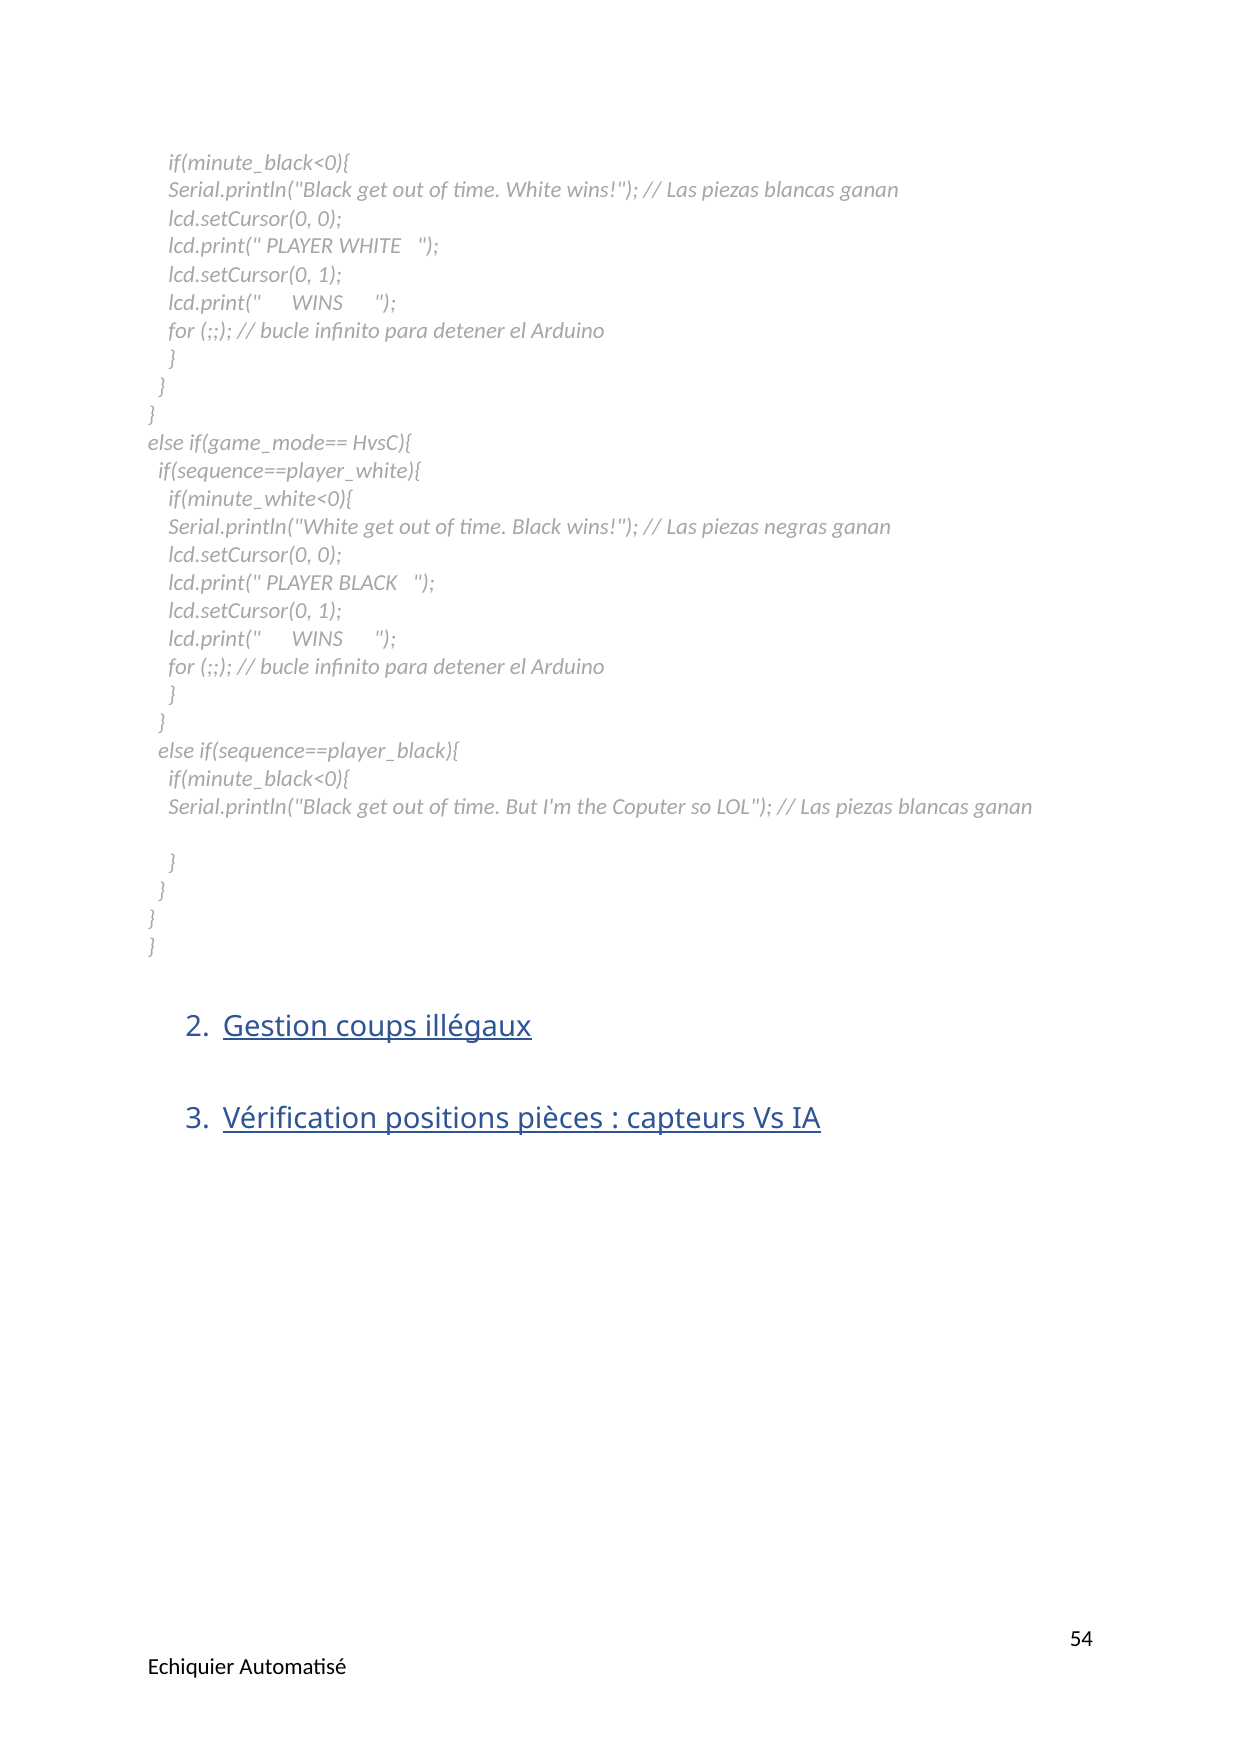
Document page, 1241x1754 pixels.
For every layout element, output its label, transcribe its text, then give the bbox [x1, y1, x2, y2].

text if(sequence==player_white){ [148, 456, 1093, 484]
text for (;;); // bucle infinito para detener el Arduino [148, 652, 1093, 680]
text } [148, 680, 1093, 708]
text lcd.setCursor(0, 0); [148, 204, 1093, 232]
text else if(game_mode== HvsC){ [148, 428, 1093, 456]
text if(minute_black<0){ [148, 764, 1093, 792]
text } [148, 848, 1093, 876]
subtitle Vérification positions pièces : capteurs Vs IA [185, 1098, 1093, 1137]
text } [148, 344, 1093, 372]
text } [148, 932, 1093, 960]
text else if(sequence==player_black){ [148, 736, 1093, 764]
text lcd.print(" WINS "); [148, 624, 1093, 652]
text } [148, 372, 1093, 400]
text lcd.setCursor(0, 1); [148, 260, 1093, 288]
text lcd.setCursor(0, 0); [148, 540, 1093, 568]
text lcd.print(" PLAYER BLACK "); [148, 568, 1093, 596]
text lcd.setCursor(0, 1); [148, 596, 1093, 624]
text lcd.print(" PLAYER WHITE "); [148, 232, 1093, 260]
text Serial.println("Black get out of time. White wins!"); // Las piezas blancas ganan [148, 176, 1093, 204]
text } [148, 708, 1093, 736]
text } [148, 876, 1093, 904]
text } [148, 400, 1093, 428]
text Serial.println("Black get out of time. But I'm the Coputer so LOL"); // Las piezas blancas ganan [148, 792, 1093, 820]
text Serial.println("White get out of time. Black wins!"); // Las piezas negras ganan [148, 512, 1093, 540]
text } [148, 904, 1093, 932]
text if(minute_black<0){ [148, 148, 1093, 176]
text if(minute_white<0){ [148, 484, 1093, 512]
text lcd.print(" WINS "); [148, 288, 1093, 316]
subtitle Gestion coups illégaux [185, 1005, 1093, 1044]
text for (;;); // bucle infinito para detener el Arduino [148, 316, 1093, 344]
